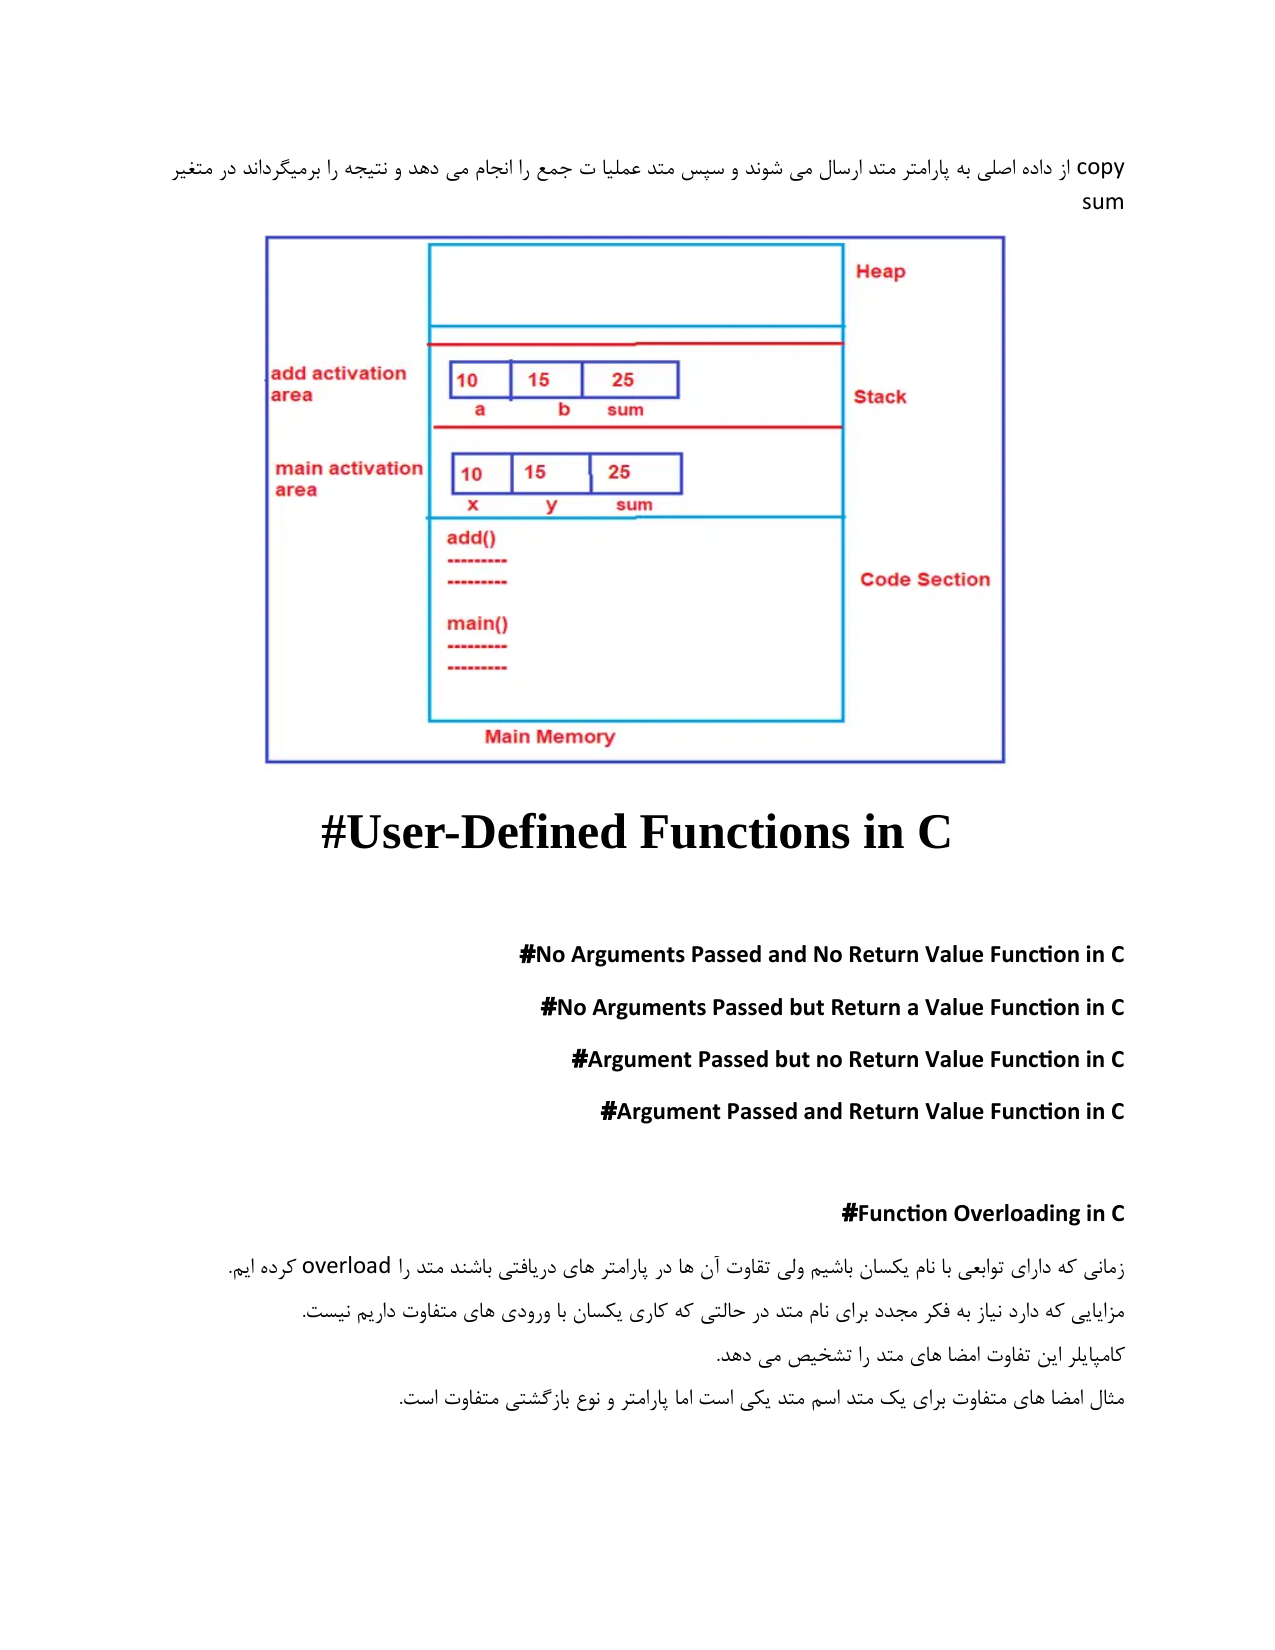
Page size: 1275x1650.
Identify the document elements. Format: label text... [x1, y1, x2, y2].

text No Arguments Passed but Return a Value Function in C# [150, 991, 1125, 1023]
text Argument Passed but no Return Value Function in C# [150, 1043, 1125, 1076]
text زمانی که دارای توابعی با نام یکسان باشیم ولی تقاوت آن ها در پارامتر های دریافتی باشند متد را overload کرده ایم. [150, 1249, 1125, 1282]
text مثال امضا های متفاوت برای یک متد اسم متد یکی است اما پارامتر و نوع بازگشتی متفاوت است. [150, 1388, 1125, 1413]
text Argument Passed and Return Value Function in C# [150, 1095, 1125, 1128]
subtitle User-Defined Functions in C# [150, 802, 1125, 860]
text کامپایلر این تفاوت امضا های متد را تشخیص می دهد. [150, 1345, 1125, 1370]
text مزایایی که دارد نیاز به فکر مجدد برای نام متد در حالتی که کاری یکسان با ورودی های متفاوت داریم نیست. [150, 1301, 1125, 1326]
text No Arguments Passed and No Return Value Function in C# [150, 938, 1125, 971]
text Function Overloading in C# [150, 1197, 1125, 1230]
picture [263, 235, 1012, 771]
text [150, 150, 1125, 216]
